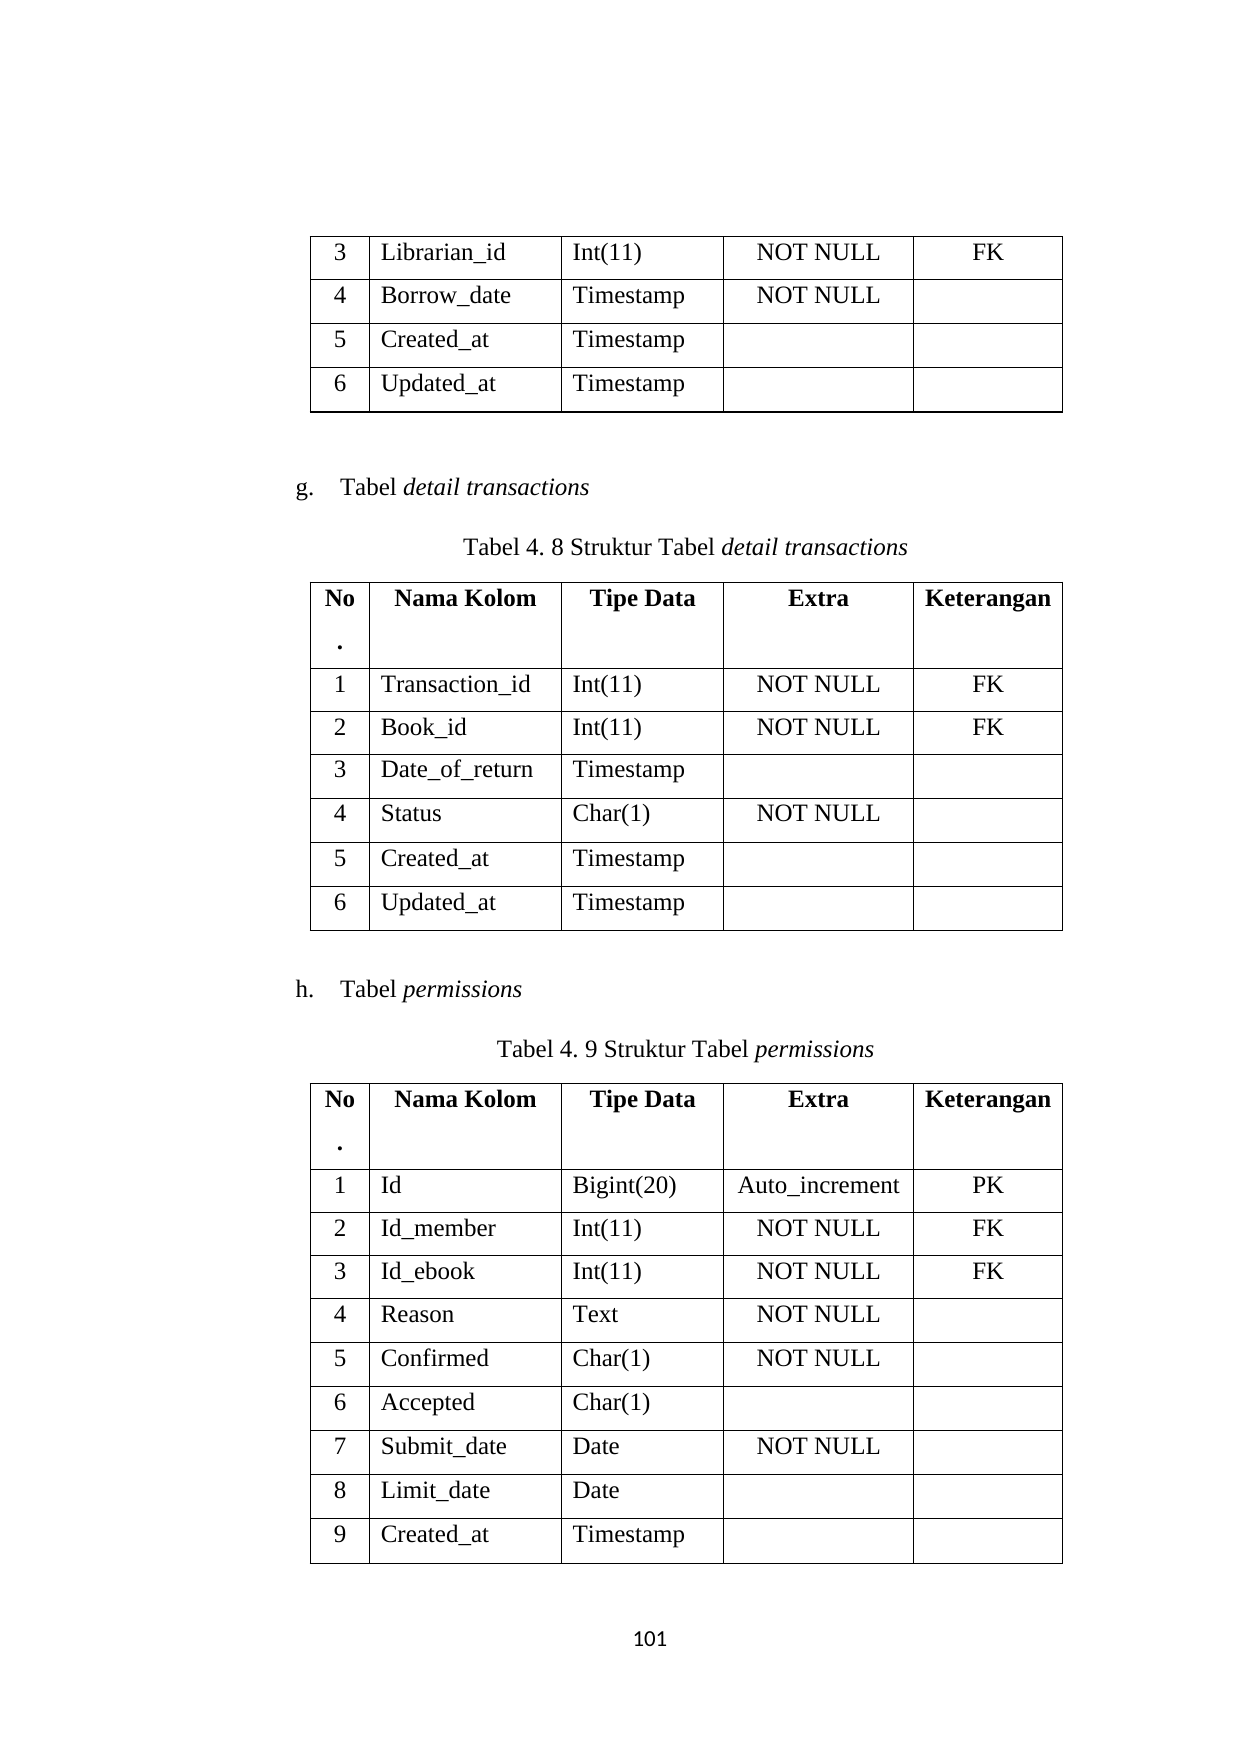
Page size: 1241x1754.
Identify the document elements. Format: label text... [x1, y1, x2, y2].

table_cell Char(1) [562, 799, 723, 842]
table_cell 4 [311, 799, 369, 842]
table_cell [914, 843, 1062, 886]
table_cell 6 [311, 368, 369, 411]
table_cell Transaction_id [370, 669, 561, 711]
table_cell Timestamp [562, 843, 723, 886]
table_cell Timestamp [562, 324, 723, 367]
list Tabel permissions [295, 974, 1063, 1003]
table_cell 3 [311, 755, 369, 797]
table_header Extra [724, 583, 913, 668]
table_header No. [311, 583, 369, 668]
table_cell 3 [311, 237, 369, 279]
table_header Nama Kolom [370, 1084, 561, 1169]
table_cell Id_ebook [370, 1256, 561, 1298]
table_cell Int(11) [562, 1213, 723, 1255]
table_cell [724, 1475, 913, 1518]
table_cell FK [914, 1213, 1062, 1255]
table_cell Bigint(20) [562, 1170, 723, 1212]
table_cell [914, 368, 1062, 411]
table_cell Confirmed [370, 1343, 561, 1386]
table_cell Timestamp [562, 887, 723, 930]
table_cell Date [562, 1475, 723, 1518]
table_cell 1 [311, 669, 369, 711]
table_cell Auto_increment [724, 1170, 913, 1212]
table_cell [724, 324, 913, 367]
table_cell Updated_at [370, 368, 561, 411]
table_cell 8 [311, 1475, 369, 1518]
table_cell Int(11) [562, 712, 723, 753]
table_cell Timestamp [562, 280, 723, 323]
table_cell [914, 1387, 1062, 1430]
table_cell [724, 755, 913, 797]
table_header Keterangan [914, 583, 1062, 668]
table_cell [914, 280, 1062, 323]
table_cell Book_id [370, 712, 561, 753]
table_cell Text [562, 1299, 723, 1342]
table_header Keterangan [914, 1084, 1062, 1169]
table_cell PK [914, 1170, 1062, 1212]
table_cell [914, 324, 1062, 367]
table_cell NOT NULL [724, 1299, 913, 1342]
table_header No. [311, 1084, 369, 1169]
table_cell 7 [311, 1431, 369, 1474]
table_cell [914, 799, 1062, 842]
table_header Nama Kolom [370, 583, 561, 668]
text Tabel 4. 9 Struktur Tabel permissions [310, 1034, 1063, 1062]
table_cell Date [562, 1431, 723, 1474]
table_cell Borrow_date [370, 280, 561, 323]
table_cell 4 [311, 280, 369, 323]
table_cell Reason [370, 1299, 561, 1342]
table_cell NOT NULL [724, 1256, 913, 1298]
table_cell Char(1) [562, 1343, 723, 1386]
table_cell 3 [311, 1256, 369, 1298]
table_cell Date_of_return [370, 755, 561, 797]
table_header Tipe Data [562, 583, 723, 668]
table_header Extra [724, 1084, 913, 1169]
table_cell FK [914, 1256, 1062, 1298]
table_cell Char(1) [562, 1387, 723, 1430]
table_cell 6 [311, 887, 369, 930]
list Tabel detail transactions [295, 472, 1063, 501]
table_cell Int(11) [562, 669, 723, 711]
table_cell Timestamp [562, 1519, 723, 1562]
table_cell Updated_at [370, 887, 561, 930]
table_cell [724, 1387, 913, 1430]
table_cell FK [914, 669, 1062, 711]
table_cell 9 [311, 1519, 369, 1562]
table_cell [914, 1519, 1062, 1562]
table_cell [724, 1519, 913, 1562]
table_cell Created_at [370, 843, 561, 886]
table_cell Limit_date [370, 1475, 561, 1518]
table_cell [914, 1299, 1062, 1342]
table_cell Submit_date [370, 1431, 561, 1474]
table_cell [914, 1343, 1062, 1386]
table_cell 2 [311, 712, 369, 753]
table_cell 5 [311, 843, 369, 886]
table_cell 1 [311, 1170, 369, 1212]
table_cell Id_member [370, 1213, 561, 1255]
table_cell NOT NULL [724, 1343, 913, 1386]
table_cell Timestamp [562, 368, 723, 411]
table_header Tipe Data [562, 1084, 723, 1169]
table_cell Int(11) [562, 1256, 723, 1298]
table_cell Timestamp [562, 755, 723, 797]
table_cell [914, 1431, 1062, 1474]
table_cell NOT NULL [724, 799, 913, 842]
table_cell Accepted [370, 1387, 561, 1430]
table_cell NOT NULL [724, 1213, 913, 1255]
table_cell [724, 843, 913, 886]
table_cell 5 [311, 324, 369, 367]
table_cell Id [370, 1170, 561, 1212]
table_cell [914, 887, 1062, 930]
table_cell Int(11) [562, 237, 723, 279]
table_cell 6 [311, 1387, 369, 1430]
table_cell 2 [311, 1213, 369, 1255]
table_cell [914, 1475, 1062, 1518]
table_cell [724, 368, 913, 411]
table_cell Status [370, 799, 561, 842]
table_cell FK [914, 237, 1062, 279]
table_cell FK [914, 712, 1062, 753]
table_cell NOT NULL [724, 669, 913, 711]
table_cell Created_at [370, 1519, 561, 1562]
table_cell 5 [311, 1343, 369, 1386]
table_cell [914, 755, 1062, 797]
table_cell Created_at [370, 324, 561, 367]
table_cell Librarian_id [370, 237, 561, 279]
table_cell NOT NULL [724, 1431, 913, 1474]
table_cell [724, 887, 913, 930]
table_cell NOT NULL [724, 237, 913, 279]
table_cell NOT NULL [724, 712, 913, 753]
table_cell NOT NULL [724, 280, 913, 323]
table_cell 4 [311, 1299, 369, 1342]
text Tabel 4. 8 Struktur Tabel detail transactions [310, 532, 1063, 561]
